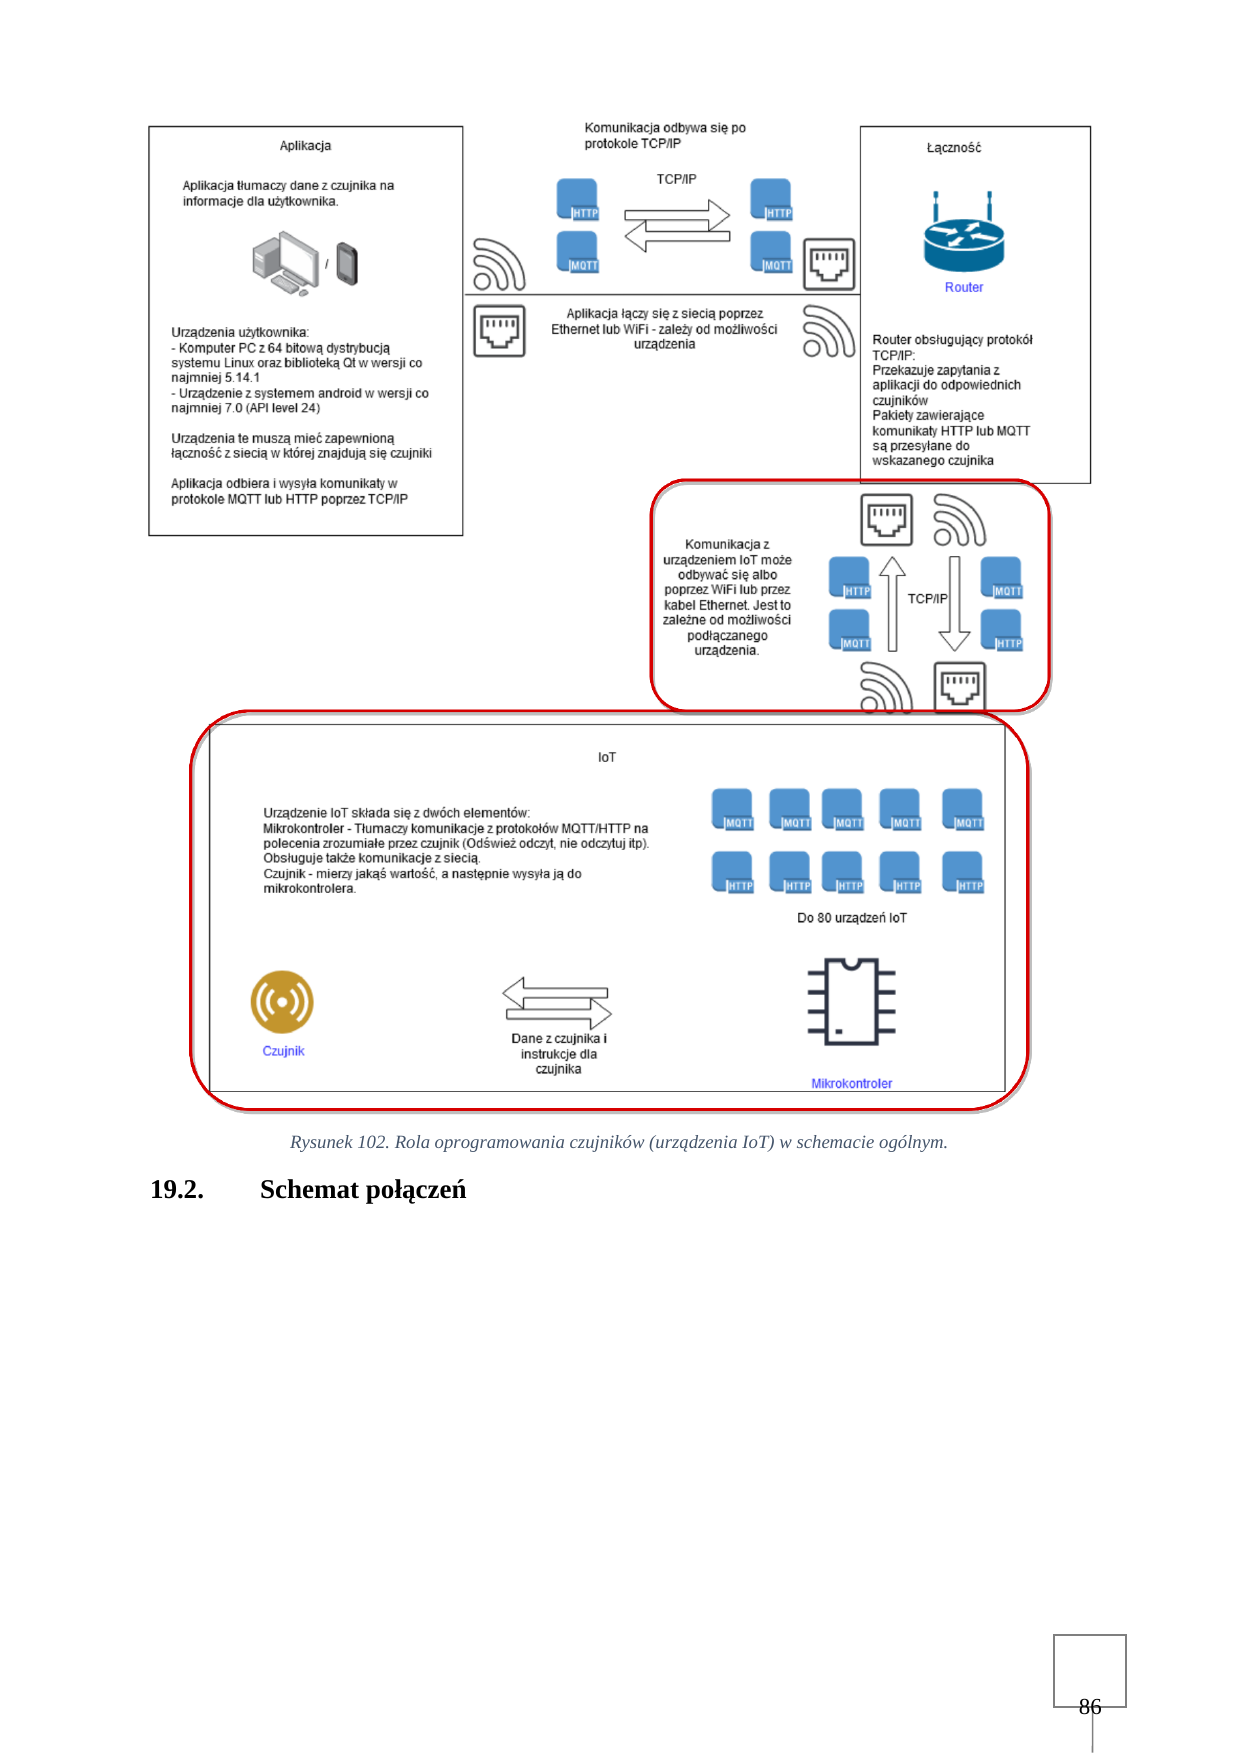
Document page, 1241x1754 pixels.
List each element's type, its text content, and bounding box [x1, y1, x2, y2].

picture [148, 112, 1092, 1115]
text Rysunek . Rola oprogramowania czujników (urządzenia IoT) w schemacie ogólnym. [112, 1131, 1128, 1153]
subtitle Schemat połączeń [150, 1173, 1128, 1204]
